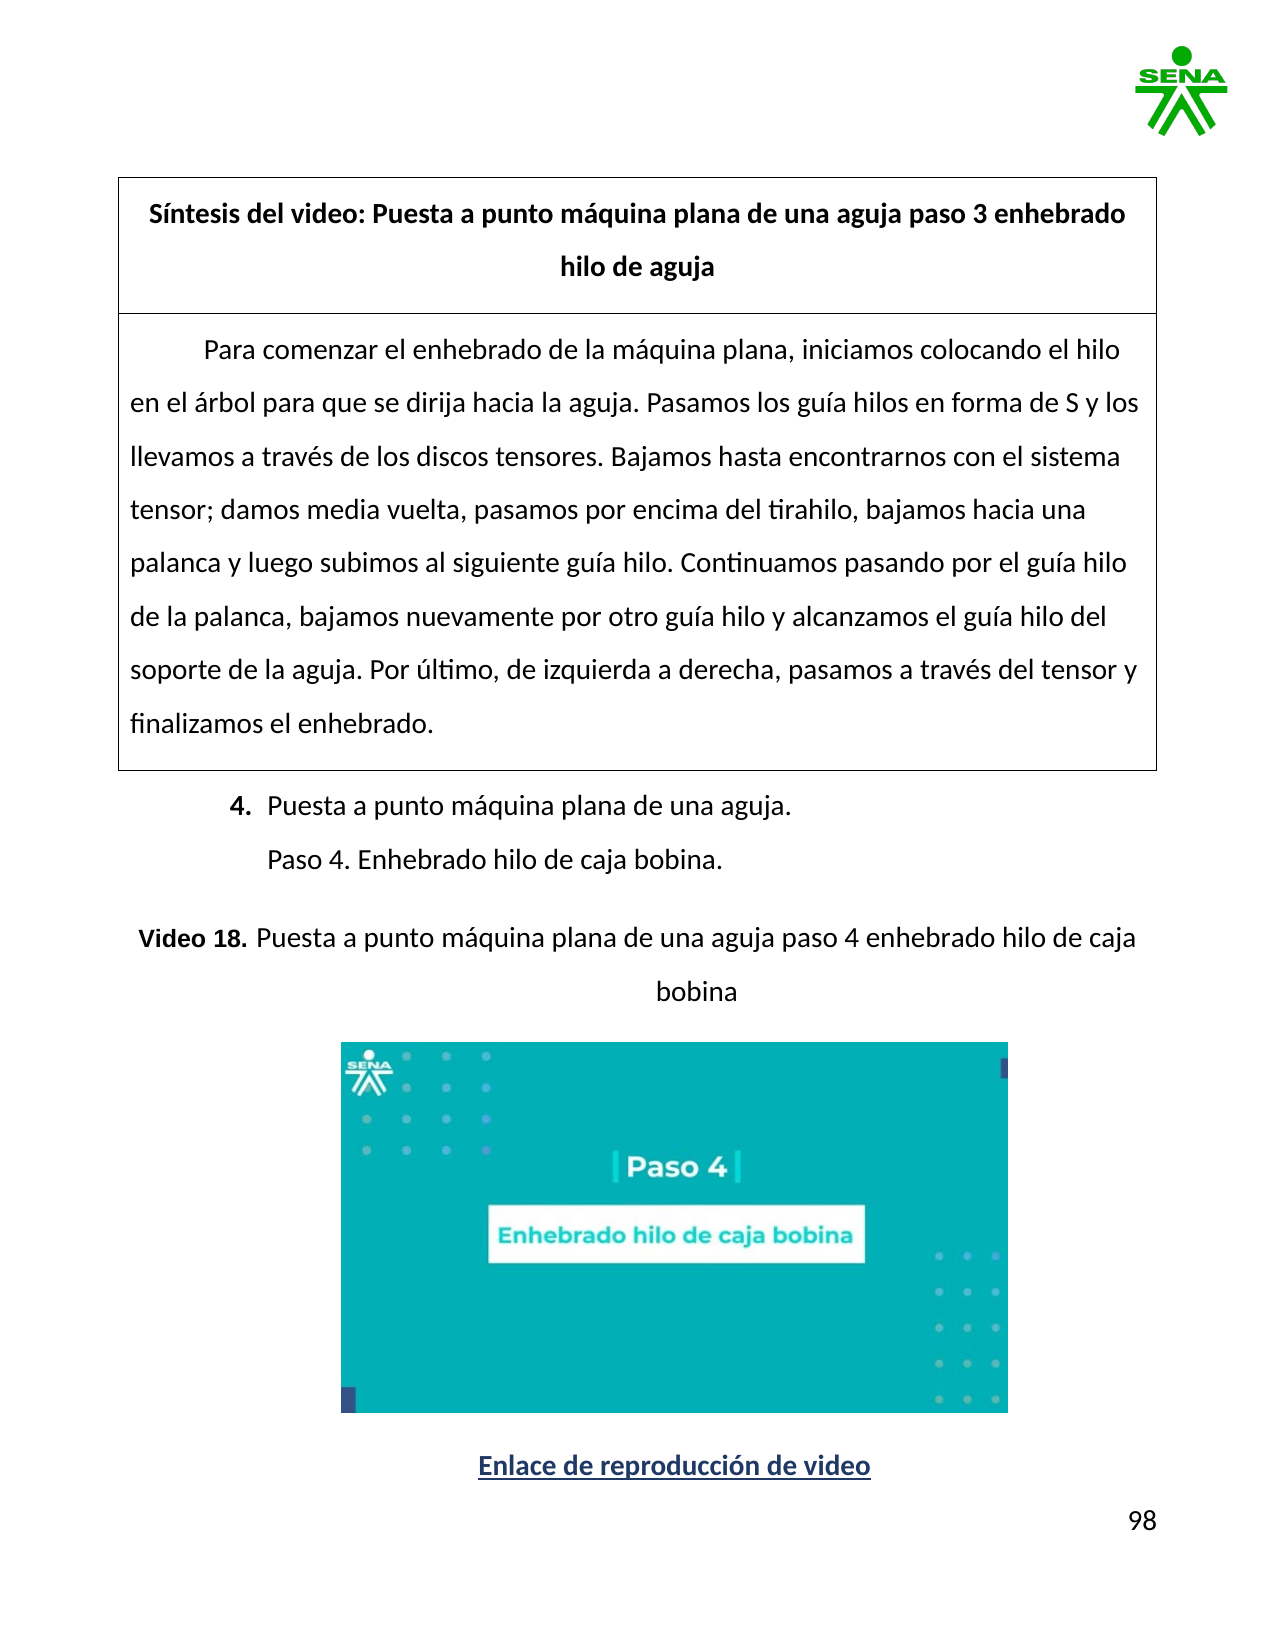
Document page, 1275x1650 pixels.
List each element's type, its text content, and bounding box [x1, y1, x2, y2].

text Enlace de reproducción de video [118, 1447, 1157, 1483]
list Puesta a punto máquina plana de una aguja. [229, 787, 1157, 823]
list Paso 4. Enhebrado hilo de caja bobina. [267, 841, 1157, 876]
picture [1135, 46, 1228, 136]
picture [341, 1042, 1008, 1413]
text Puesta a punto máquina plana de una aguja paso 4 enhebrado hilo de caja bobina [118, 919, 1157, 1008]
table_cell Para comenzar el enhebrado de la máquina plana, iniciamos colocando el hilo en el árbol para que se dirija hacia la aguja. Pasamos los guía hilos en forma de S y los llevamos a través de los discos tensores. Bajamos hasta encontrarnos con el sistema tensor; damos media vuelta, pasamos por encima del tirahilo, bajamos hacia una palanca y luego subimos al siguiente guía hilo. Continuamos pasando por el guía hilo de la palanca, bajamos nuevamente por otro guía hilo y alcanzamos el guía hilo del soporte de la aguja. Por último, de izquierda a derecha, pasamos a través del tensor y finalizamos el enhebrado. [119, 314, 1156, 770]
table_header Síntesis del video: Puesta a punto máquina plana de una aguja paso 3 enhebrado hilo de aguja [119, 178, 1156, 313]
